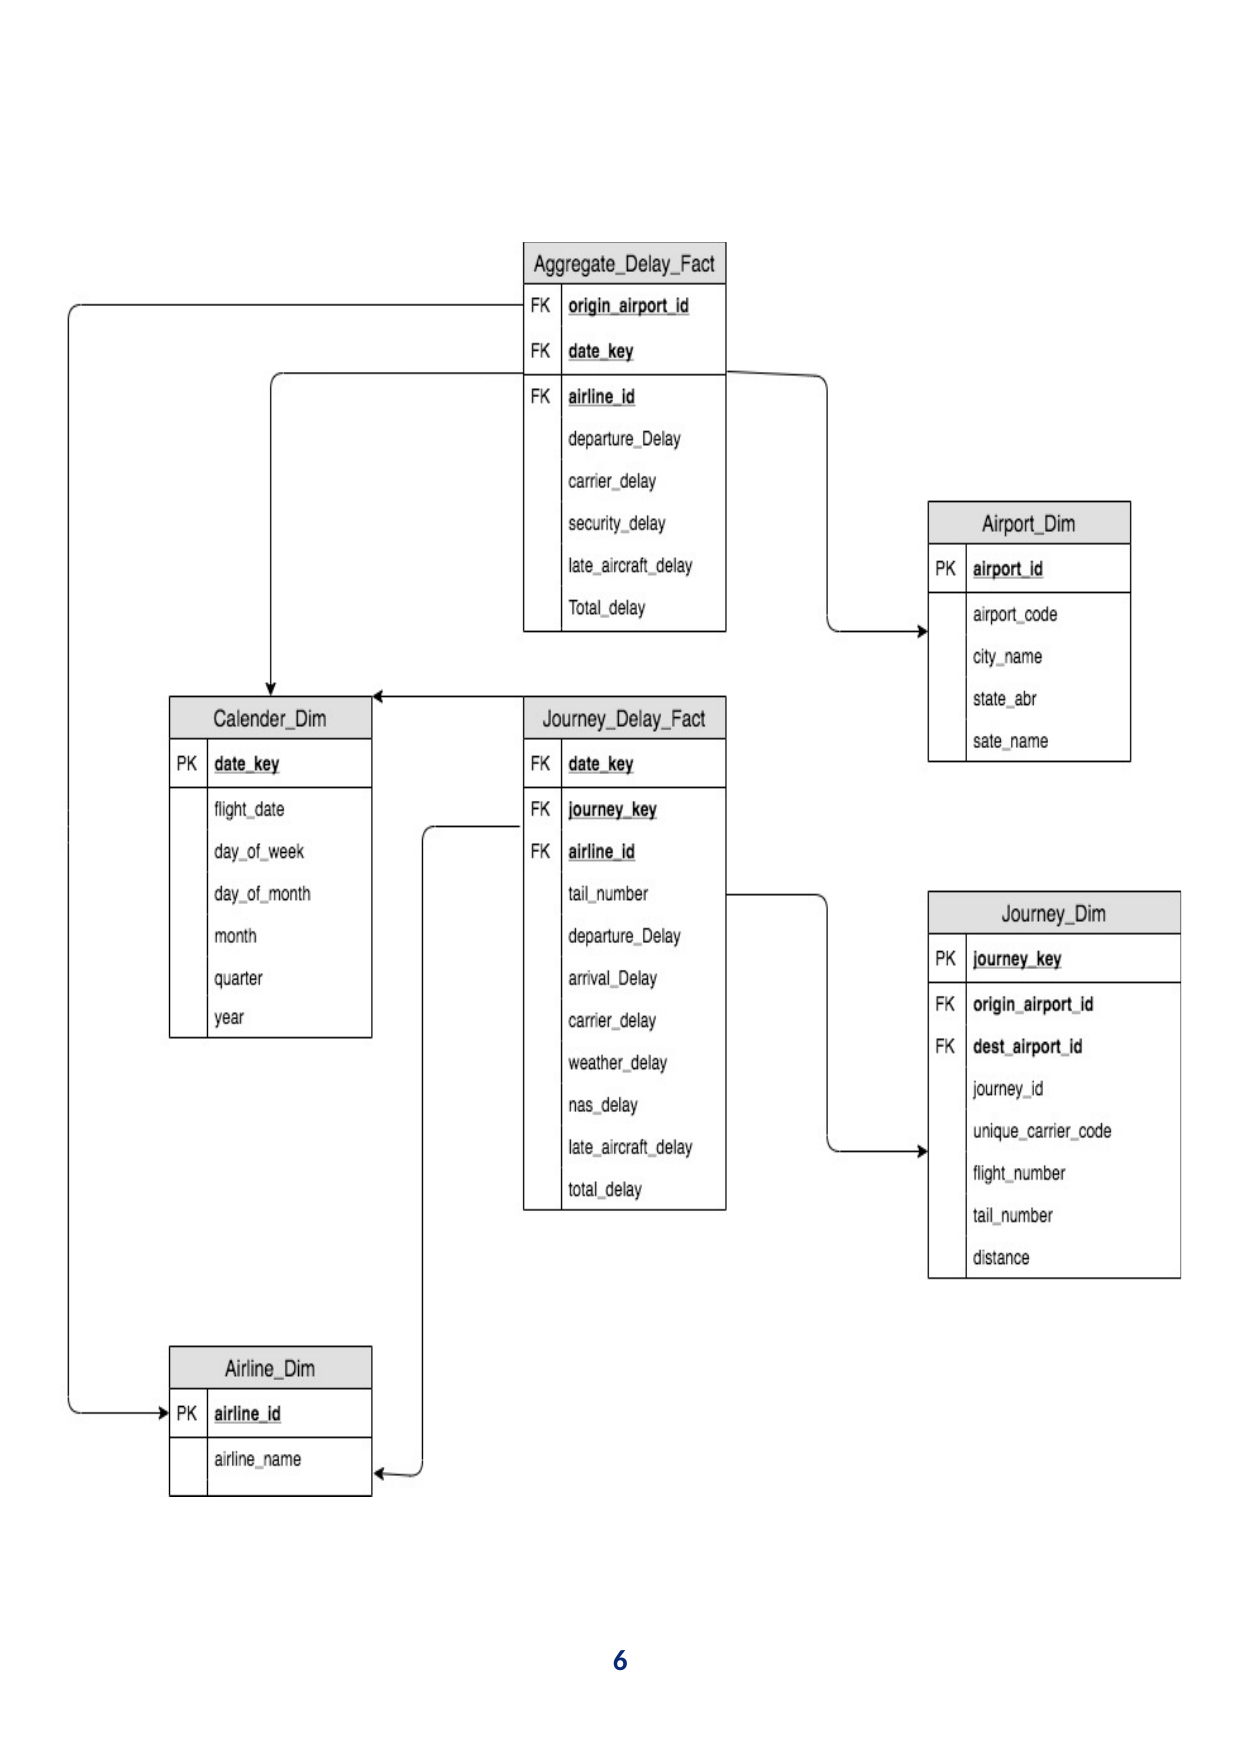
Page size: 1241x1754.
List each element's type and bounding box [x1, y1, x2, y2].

picture [59, 242, 1182, 1497]
